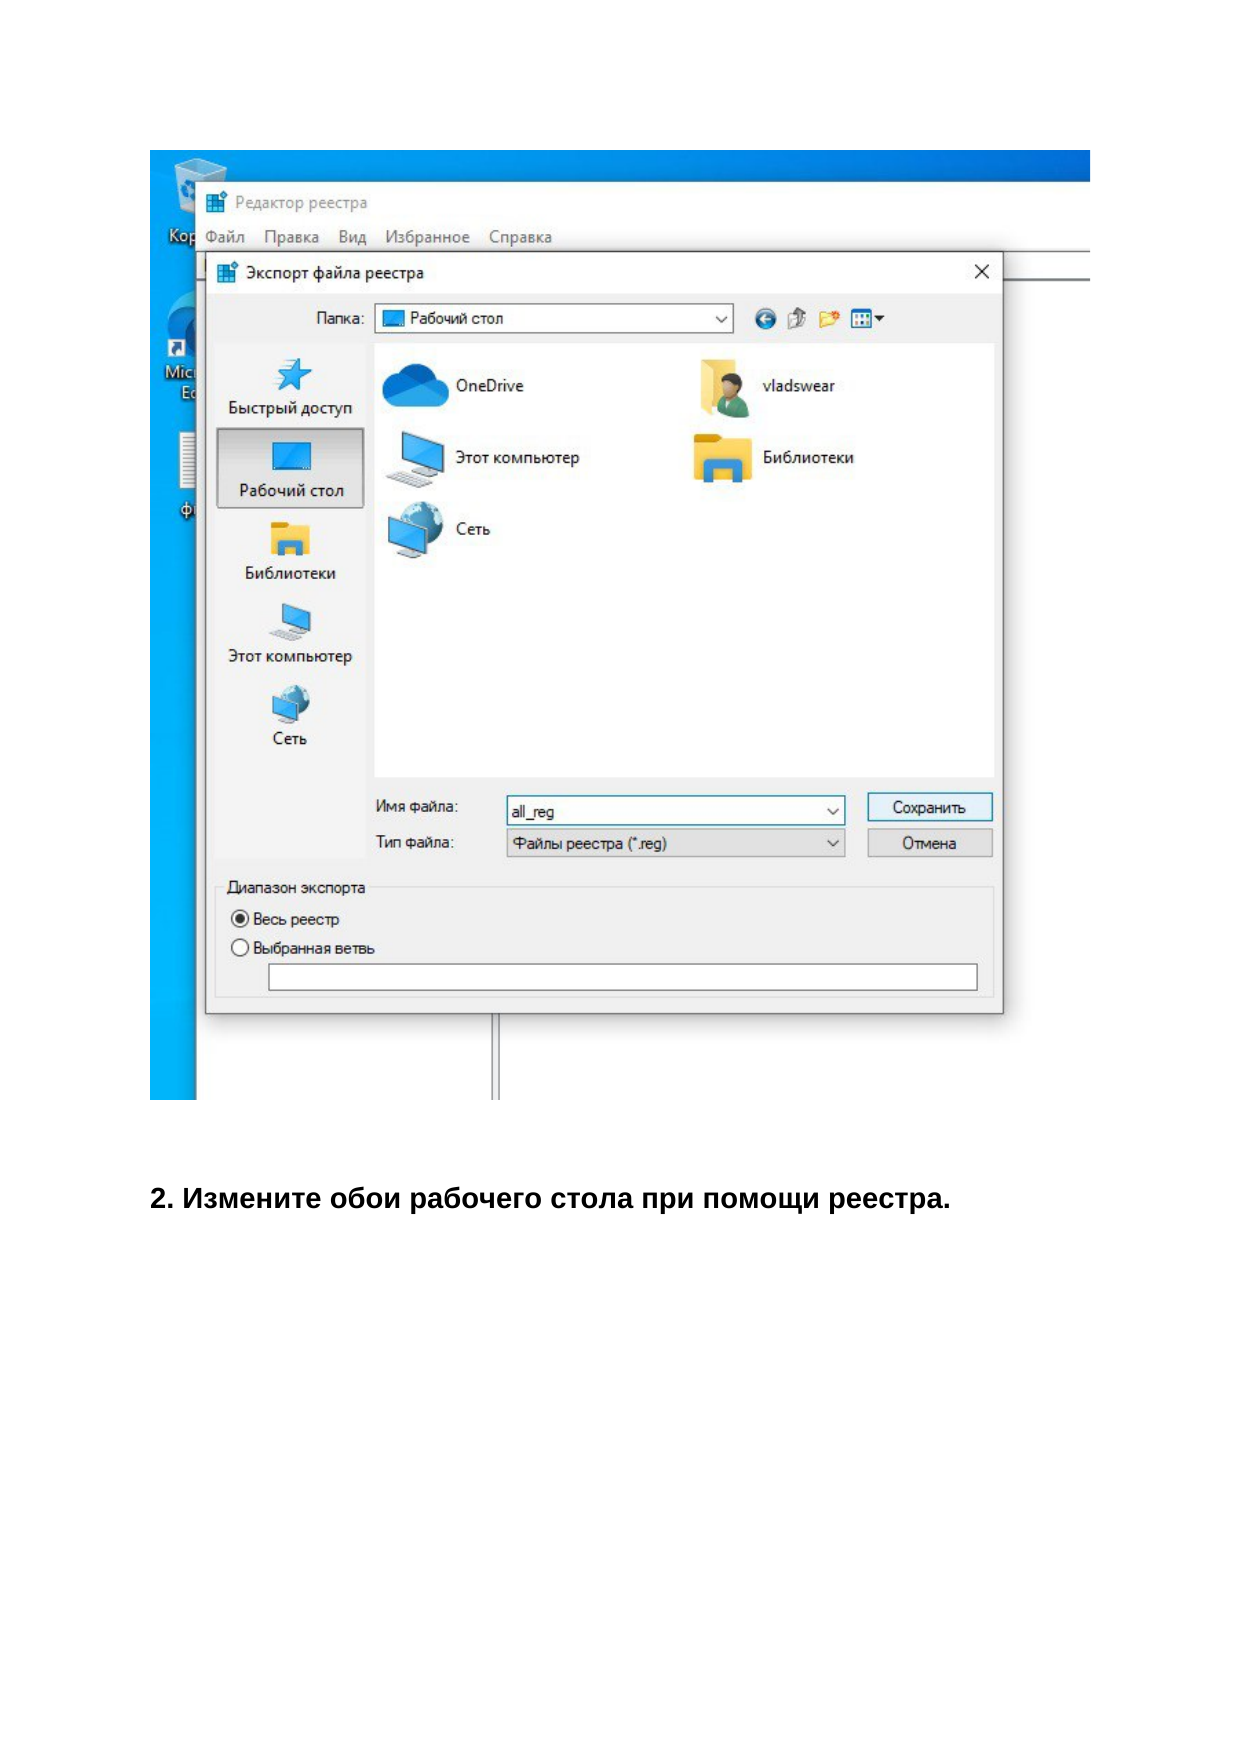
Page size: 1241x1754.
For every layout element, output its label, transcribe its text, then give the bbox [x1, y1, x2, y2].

text 2. Измените обои рабочего стола при помощи реестра. [150, 1181, 1090, 1214]
picture [163, 150, 1091, 1100]
